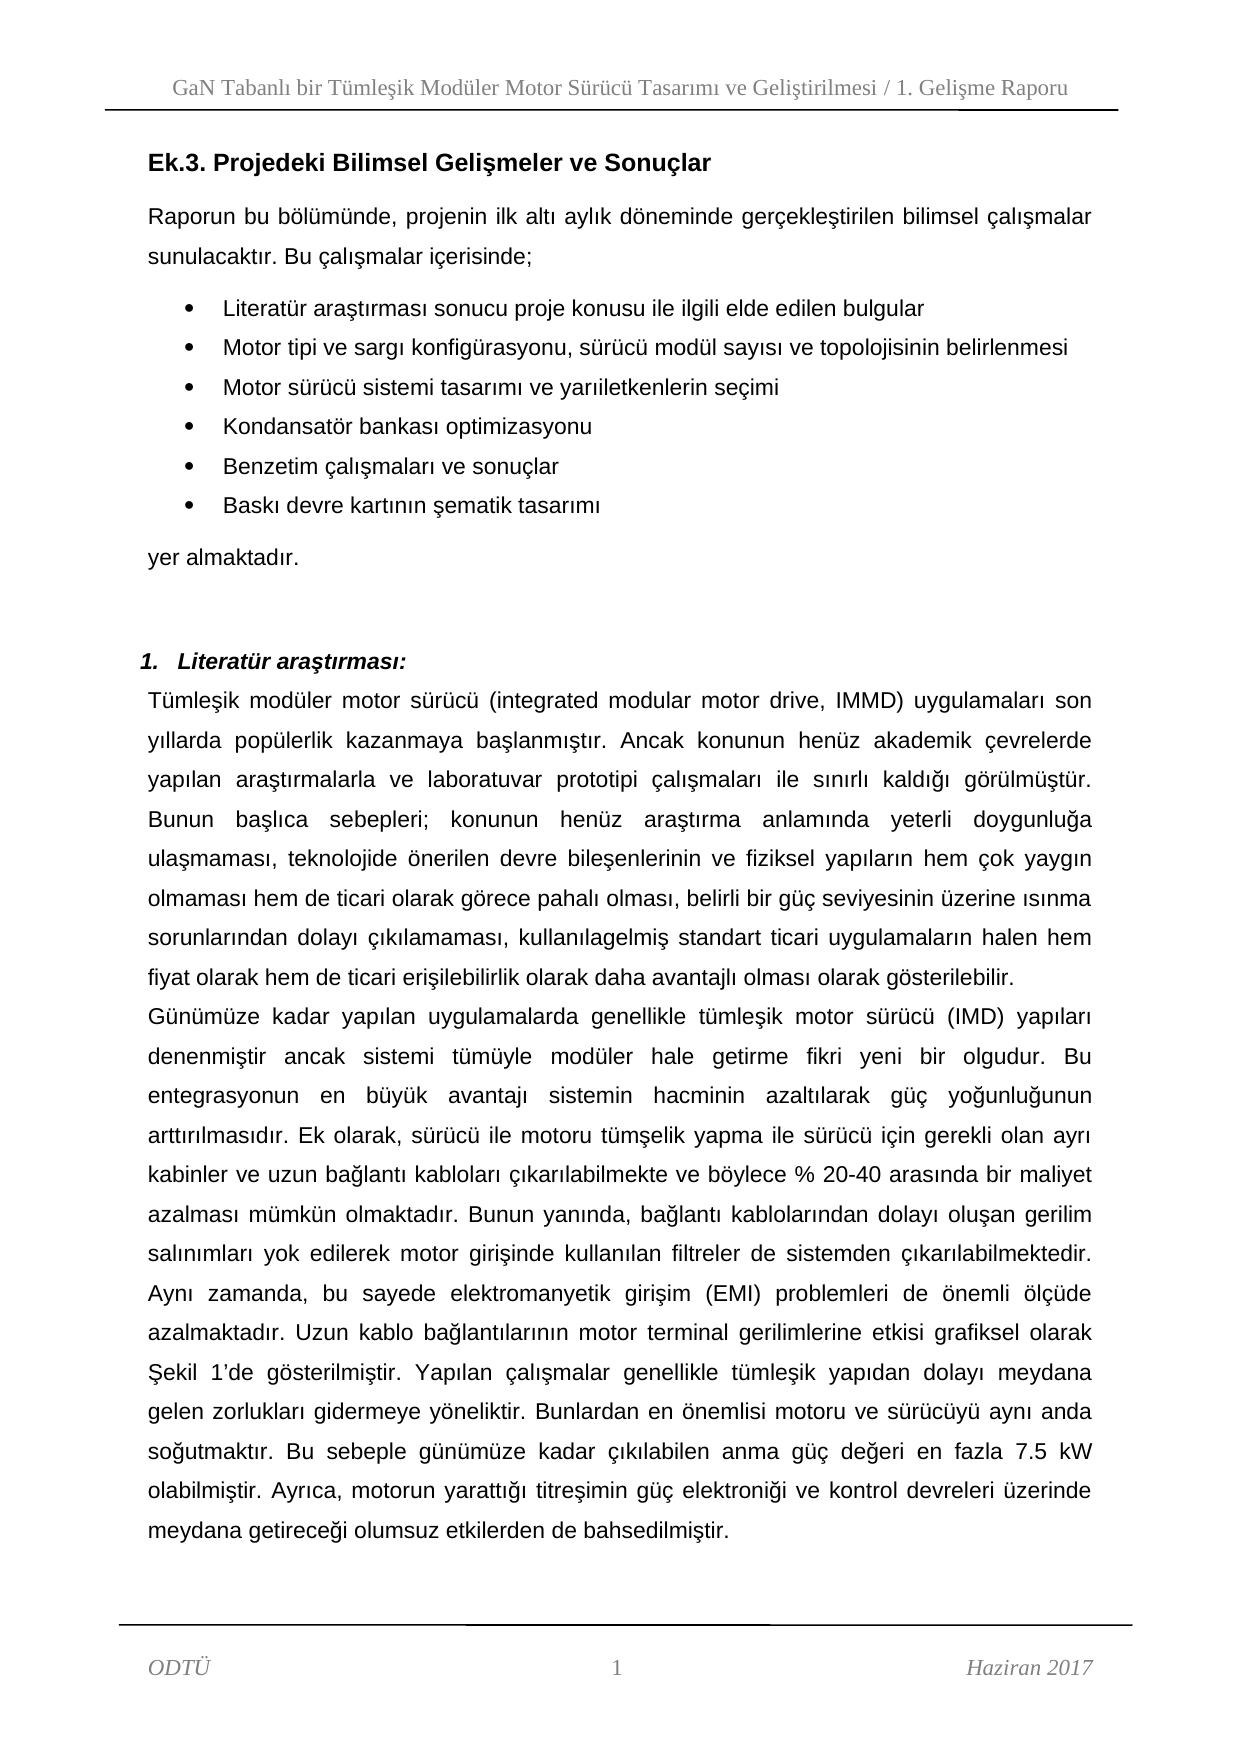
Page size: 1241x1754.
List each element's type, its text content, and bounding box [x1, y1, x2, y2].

text Raporun bu bölümünde, projenin ilk altı aylık döneminde gerçekleştirilen bilimsel çalışmalar sunulacaktır. Bu çalışmalar içerisinde; [148, 203, 1093, 269]
list Motor tipi ve sargı konfigürasyonu, sürücü modül sayısı ve topolojisinin belirlenmesi [185, 334, 1093, 361]
list Literatür araştırması: [140, 648, 1093, 674]
list Kondansatör bankası optimizasyonu [185, 413, 1093, 439]
list Literatür araştırması sonucu proje konusu ile ilgili elde edilen bulgular [185, 295, 1093, 321]
text Ek.3. Projedeki Bilimsel Gelişmeler ve Sonuçlar [148, 148, 1093, 176]
list Benzetim çalışmaları ve sonuçlar [185, 453, 1093, 479]
list Tümleşik modüler motor sürücü (integrated modular motor drive, IMMD) uygulamaları son yıllarda popülerlik kazanmaya başlanmıştır. Ancak konunun henüz akademik çevrelerde yapılan araştırmalarla ve laboratuvar prototipi çalışmaları ile sınırlı kaldığı görülmüştür. Bunun başlıca sebepleri; konunun henüz araştırma anlamında yeterli doygunluğa ulaşmaması, teknolojide önerilen devre bileşenlerinin ve fiziksel yapıların hem çok yaygın olmaması hem de ticari olarak görece pahalı olması, belirli bir güç seviyesinin üzerine ısınma sorunlarından dolayı çıkılamaması, kullanılagelmiş standart ticari uygulamaların halen hem fiyat olarak hem de ticari erişilebilirlik olarak daha avantajlı olması olarak gösterilebilir. [148, 687, 1093, 990]
list Günümüze kadar yapılan uygulamalarda genellikle tümleşik motor sürücü (IMD) yapıları denenmiştir ancak sistemi tümüyle modüler hale getirme fikri yeni bir olgudur. Bu entegrasyonun en büyük avantajı sistemin hacminin azaltılarak güç yoğunluğunun arttırılmasıdır. Ek olarak, sürücü ile motoru tümşelik yapma ile sürücü için gerekli olan ayrı kabinler ve uzun bağlantı kabloları çıkarılabilmekte ve böylece % 20-40 arasında bir maliyet azalması mümkün olmaktadır. Bunun yanında, bağlantı kablolarından dolayı oluşan gerilim salınımları yok edilerek motor girişinde kullanılan filtreler de sistemden çıkarılabilmektedir. Aynı zamanda, bu sayede elektromanyetik girişim (EMI) problemleri de önemli ölçüde azalmaktadır. Uzun kablo bağlantılarının motor terminal gerilimlerine etkisi grafiksel olarak Şekil 1’de gösterilmiştir. Yapılan çalışmalar genellikle tümleşik yapıdan dolayı meydana gelen zorlukları gidermeye yöneliktir. Bunlardan en önemlisi motoru ve sürücüyü aynı anda soğutmaktır. Bu sebeple günümüze kadar çıkılabilen anma güç değeri en fazla 7.5 kW olabilmiştir. Ayrıca, motorun yarattığı titreşimin güç elektroniği ve kontrol devreleri üzerinde meydana getireceği olumsuz etkilerden de bahsedilmiştir. [148, 1003, 1093, 1543]
text yer almaktadır. [148, 544, 1093, 570]
list Motor sürücü sistemi tasarımı ve yarıiletkenlerin seçimi [185, 374, 1093, 400]
list Baskı devre kartının şematik tasarımı [185, 492, 1093, 518]
